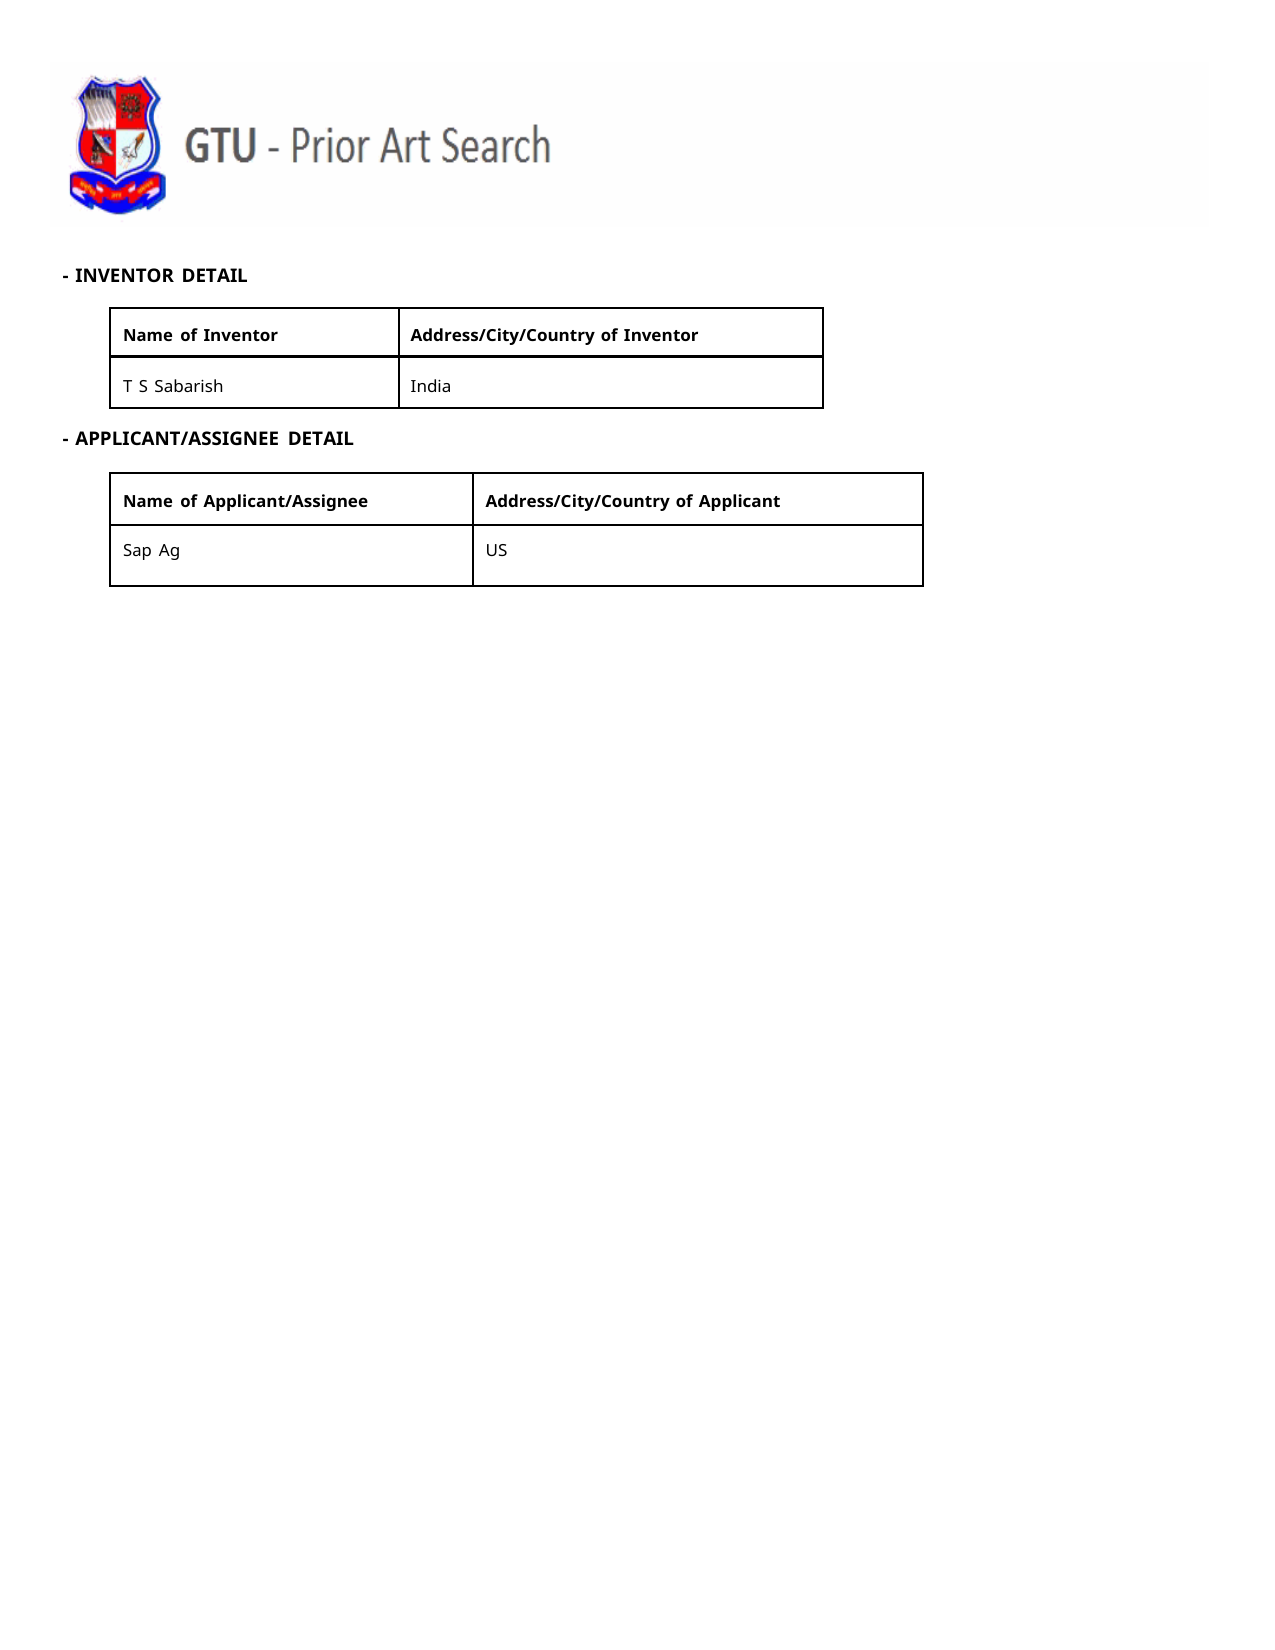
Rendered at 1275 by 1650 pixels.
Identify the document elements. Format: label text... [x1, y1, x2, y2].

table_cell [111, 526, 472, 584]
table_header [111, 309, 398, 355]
text - INVENTOR DETAIL [62, 264, 1219, 285]
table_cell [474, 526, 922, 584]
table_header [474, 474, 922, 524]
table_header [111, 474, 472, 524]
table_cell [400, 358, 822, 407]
text - APPLICANT/ASSIGNEE DETAIL [62, 425, 1219, 451]
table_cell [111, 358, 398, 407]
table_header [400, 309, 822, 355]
picture [50, 62, 1209, 227]
